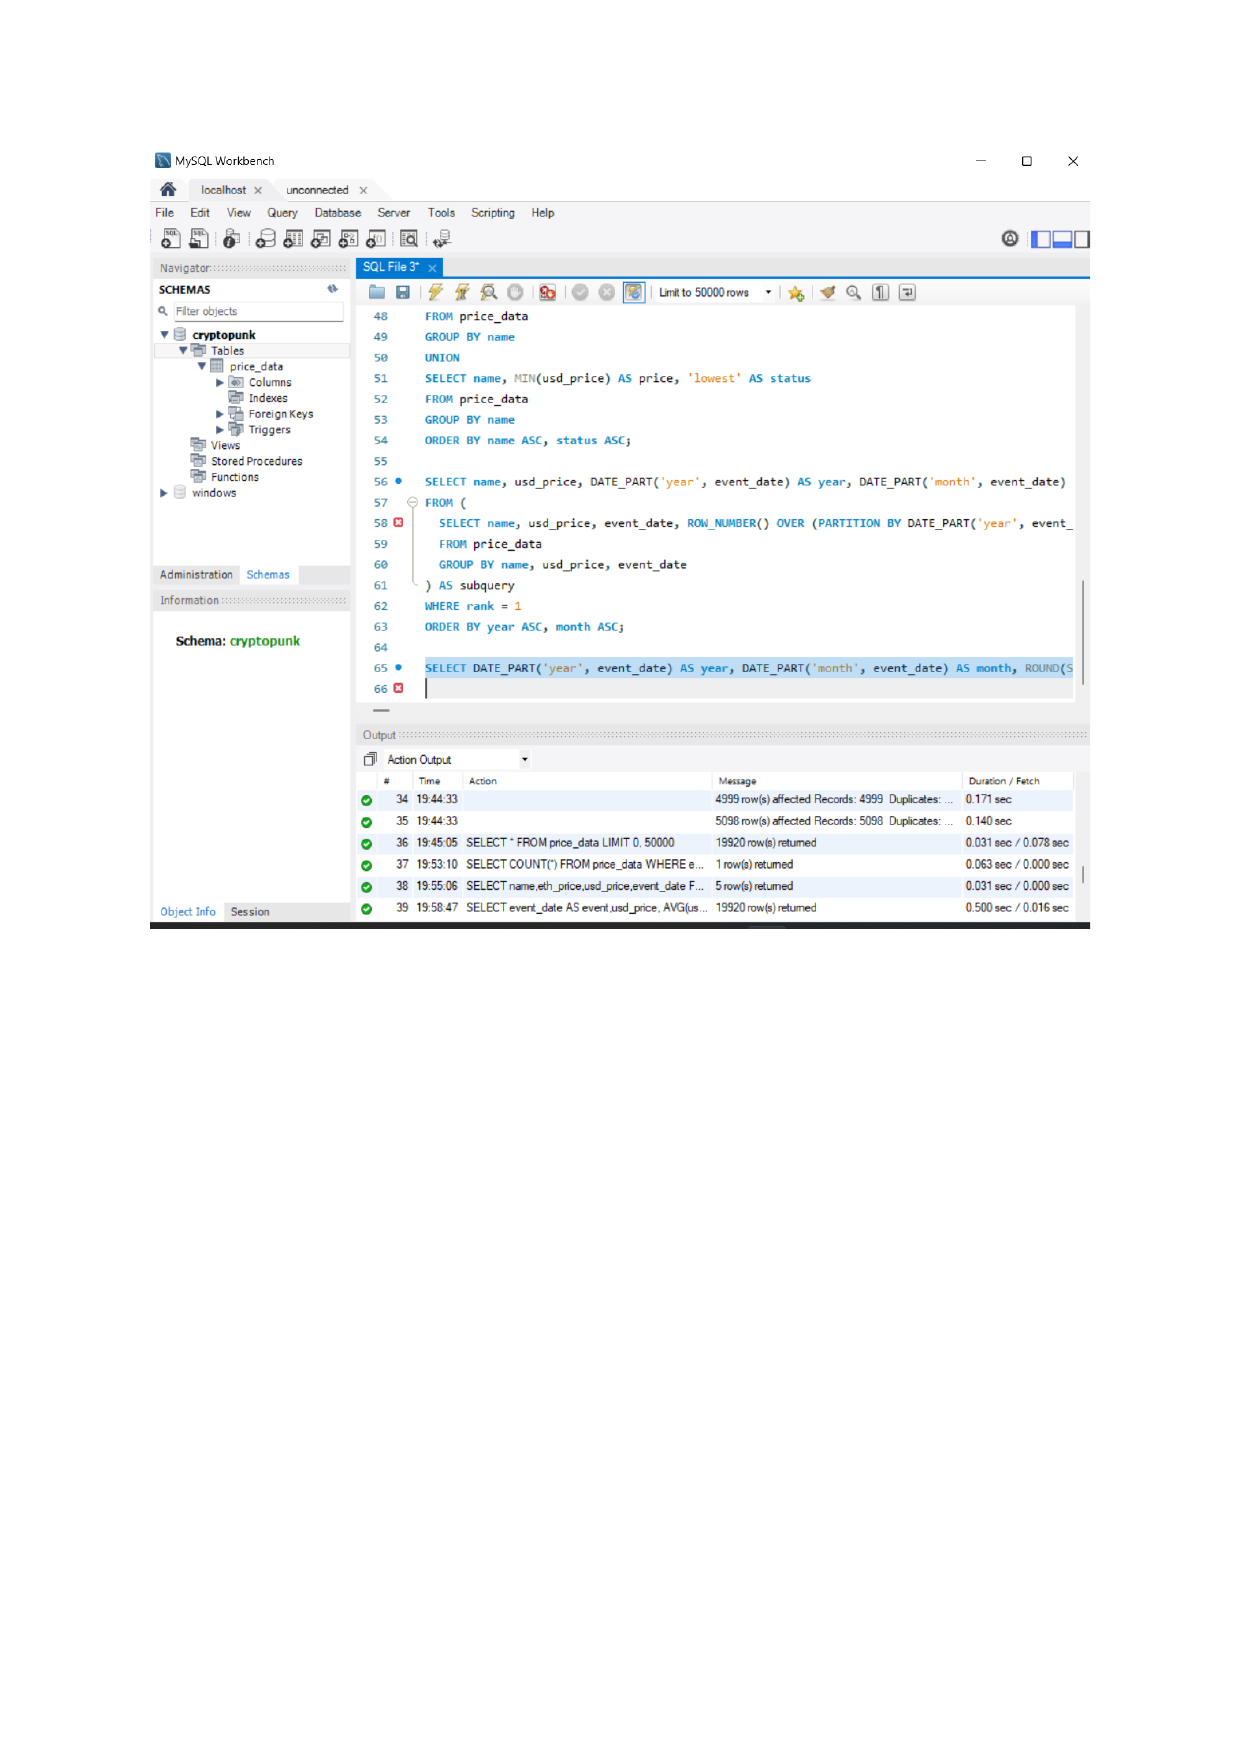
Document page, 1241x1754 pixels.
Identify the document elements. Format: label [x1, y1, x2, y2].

picture [150, 150, 1091, 929]
